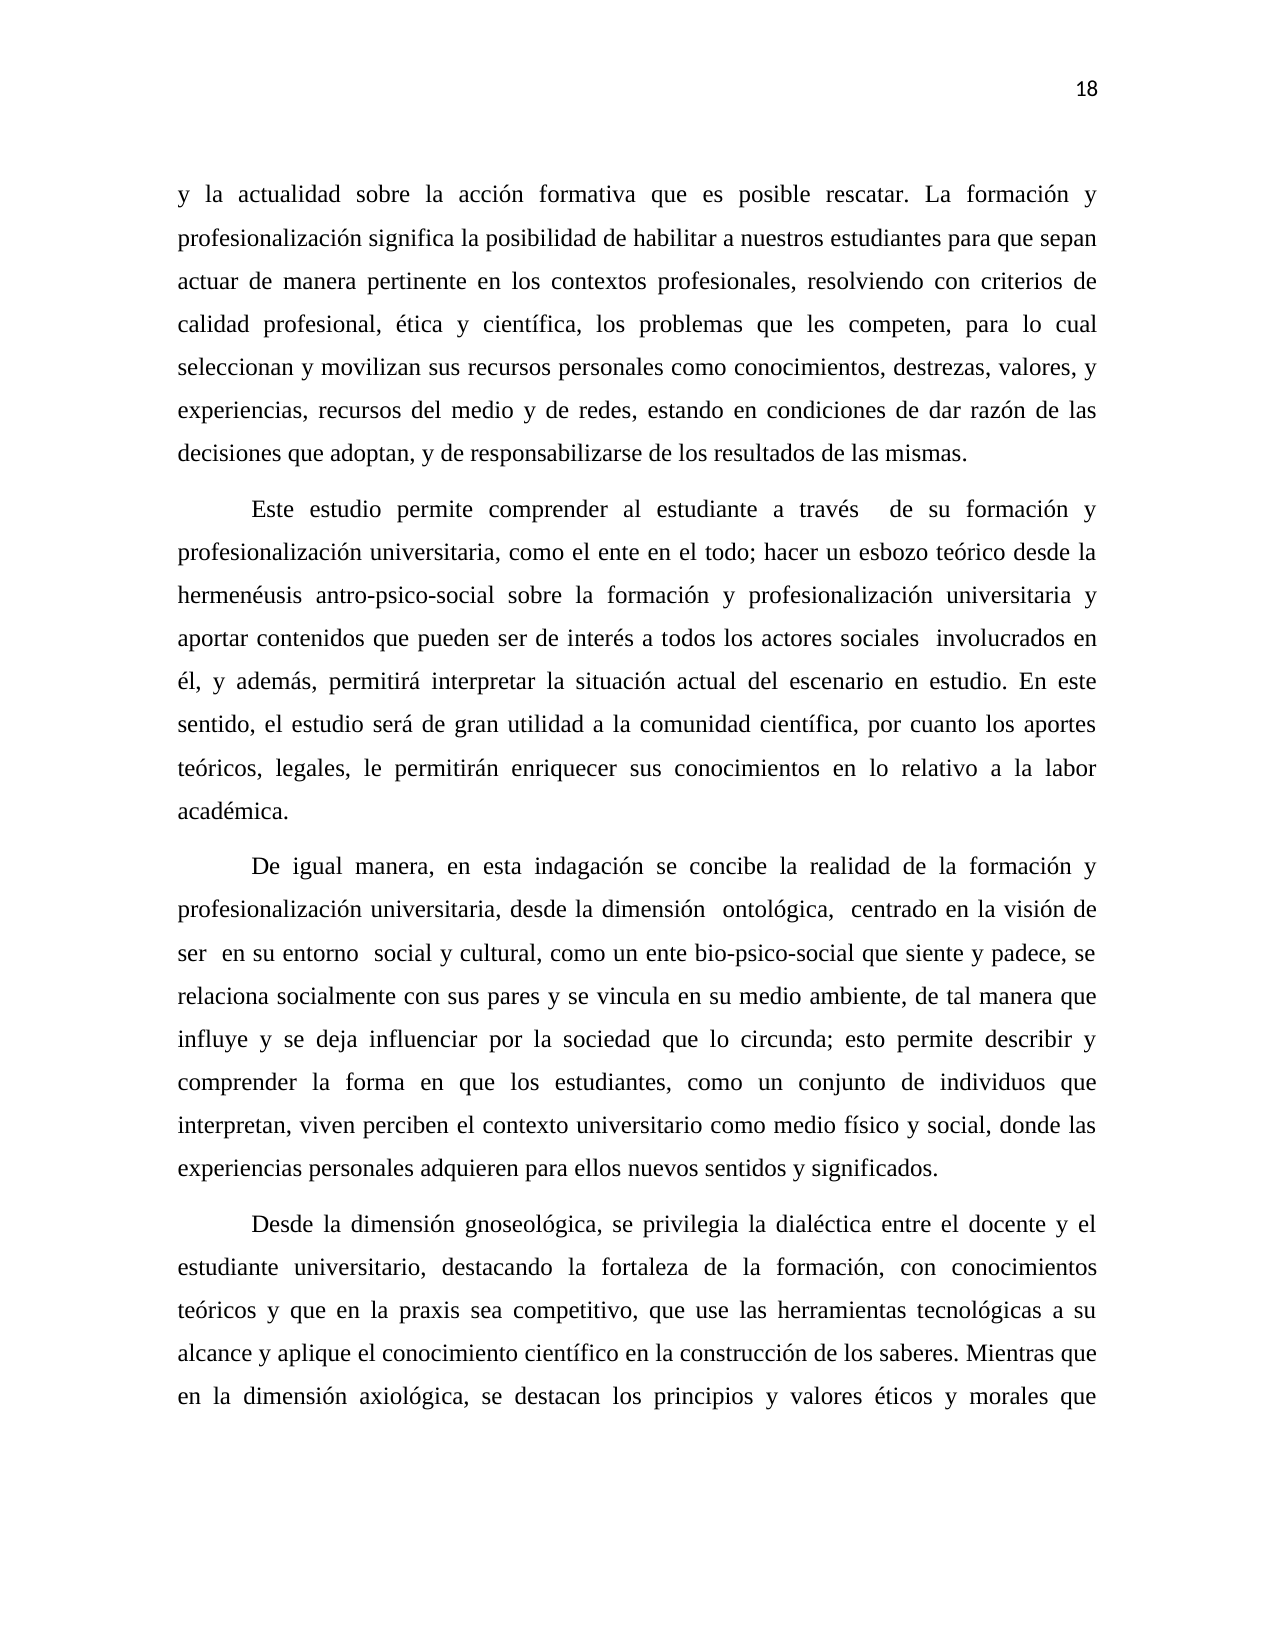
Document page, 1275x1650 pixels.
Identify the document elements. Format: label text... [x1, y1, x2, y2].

text Este estudio permite comprender al estudiante a través de su formación y profesionalización universitaria, como el ente en el todo; hacer un esbozo teórico desde la hermenéusis antro-psico-social sobre la formación y profesionalización universitaria y aportar contenidos que pueden ser de interés a todos los actores sociales involucrados en él, y además, permitirá interpretar la situación actual del escenario en estudio. En este sentido, el estudio será de gran utilidad a la comunidad científica, por cuanto los aportes teóricos, legales, le permitirán enriquecer sus conocimientos en lo relativo a la labor académica. [177, 494, 1098, 824]
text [177, 1209, 1098, 1410]
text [177, 179, 1098, 467]
text De igual manera, en esta indagación se concibe la realidad de la formación y profesionalización universitaria, desde la dimensión ontológica, centrado en la visión de ser en su entorno social y cultural, como un ente bio-psico-social que siente y padece, se relaciona socialmente con sus pares y se vincula en su medio ambiente, de tal manera que influye y se deja influenciar por la sociedad que lo circunda; esto permite describir y comprender la forma en que los estudiantes, como un conjunto de individuos que interpretan, viven perciben el contexto universitario como medio físico y social, donde las experiencias personales adquieren para ellos nuevos sentidos y significados. [177, 851, 1098, 1182]
